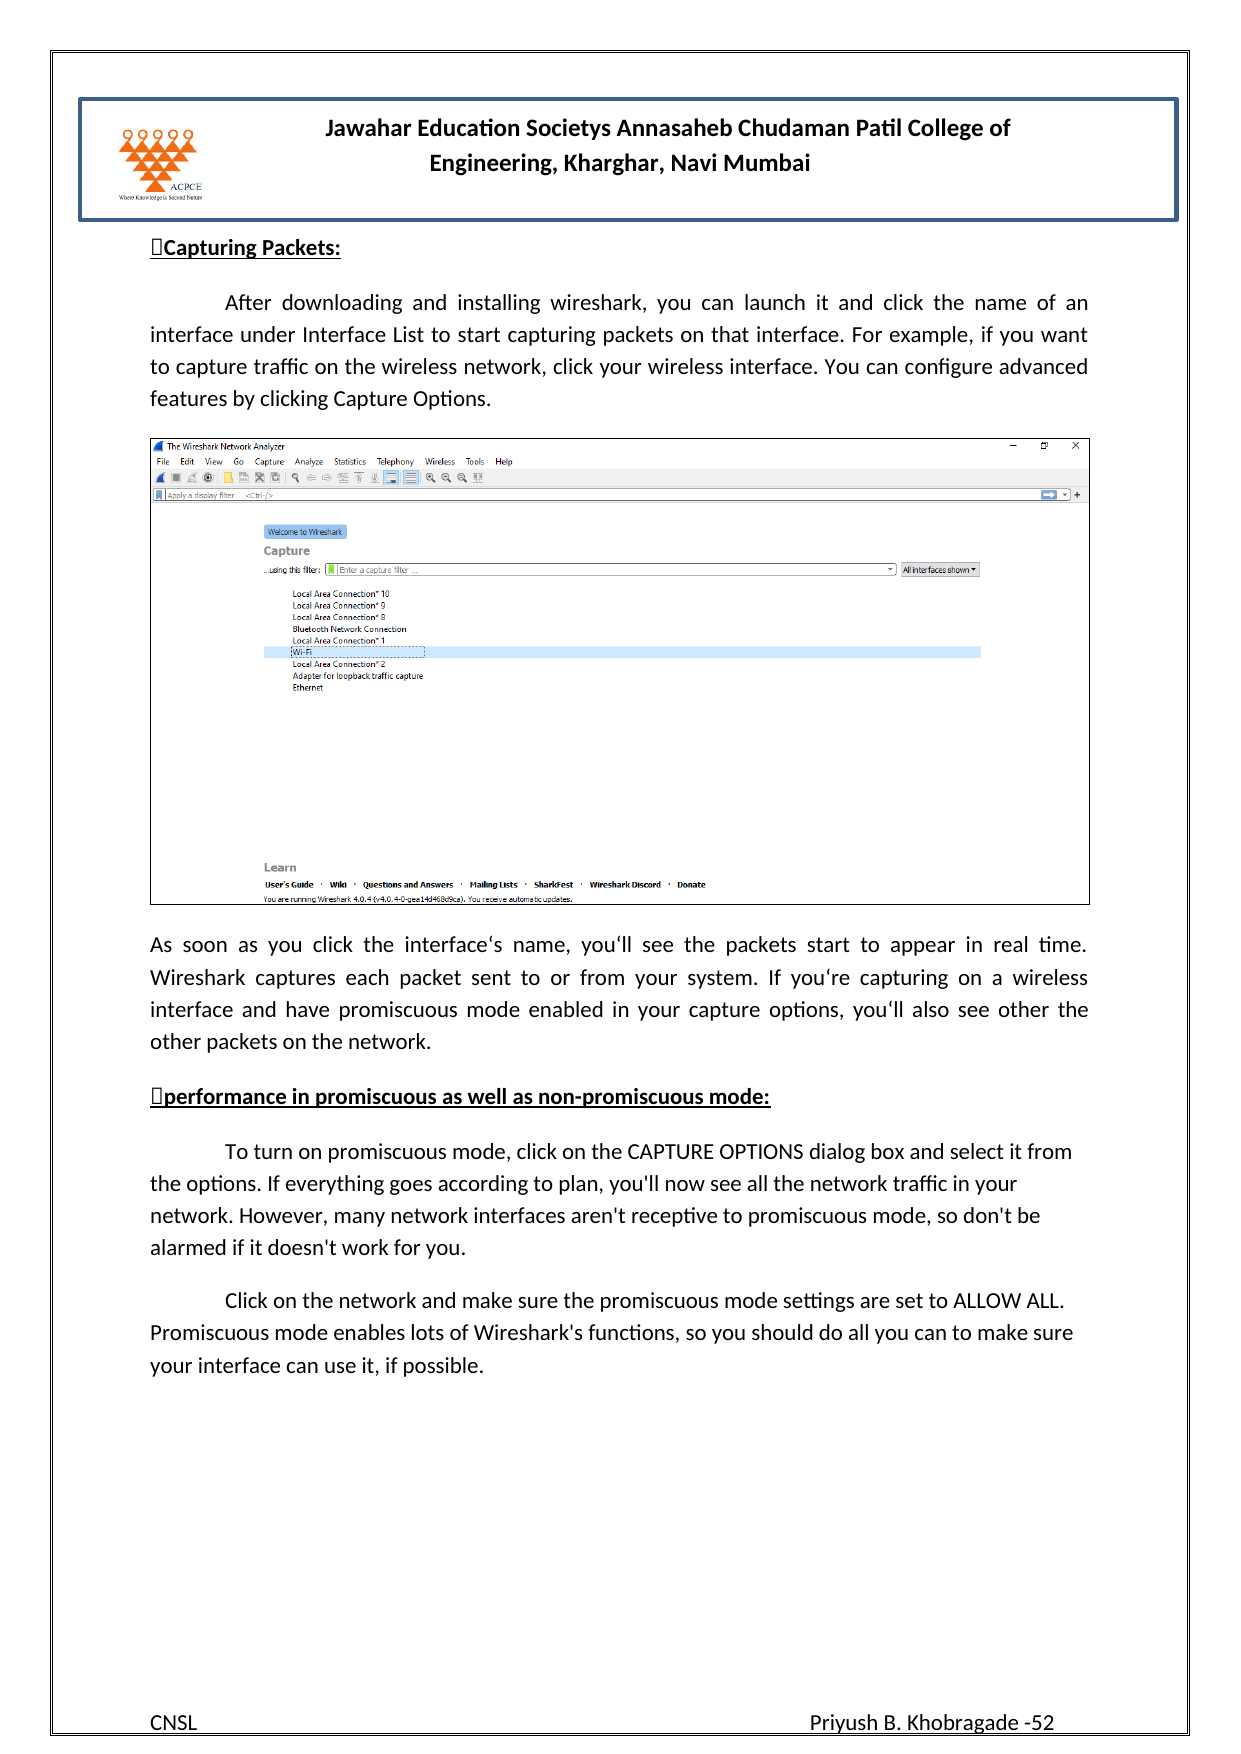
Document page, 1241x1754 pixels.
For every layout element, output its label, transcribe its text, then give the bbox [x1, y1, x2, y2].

text As soon as you click the interface‘s name, you‘ll see the packets start to appear in real time. Wireshark captures each packet sent to or from your system. If you‘re capturing on a wireless interface and have promiscuous mode enabled in your capture options, you‘ll also see other the other packets on the network. [150, 930, 1090, 1055]
picture [151, 439, 1089, 904]
picture [103, 113, 218, 217]
text To turn on promiscuous mode, click on the CAPTURE OPTIONS dialog box and select it from the options. If everything goes according to plan, you'll now see all the network traffic in your network. However, many network interfaces aren't receptive to promiscuous mode, so don't be alarmed if it doesn't work for you. [150, 1137, 1090, 1261]
text 🔹Capturing Packets: [150, 231, 1090, 262]
text 🔹performance in promiscuous as well as non-promiscuous mode: [150, 1080, 1090, 1111]
text Click on the network and make sure the promiscuous mode settings are set to ALLOW ALL. Promiscuous mode enables lots of Wireshark's functions, so you should do all you can to make sure your interface can use it, if possible. [150, 1286, 1090, 1379]
text After downloading and installing wireshark, you can launch it and click the name of an interface under Interface List to start capturing packets on that interface. For example, if you want to capture traffic on the wireless network, click your wireless interface. You can configure advanced features by clicking Capture Options. [150, 288, 1090, 412]
